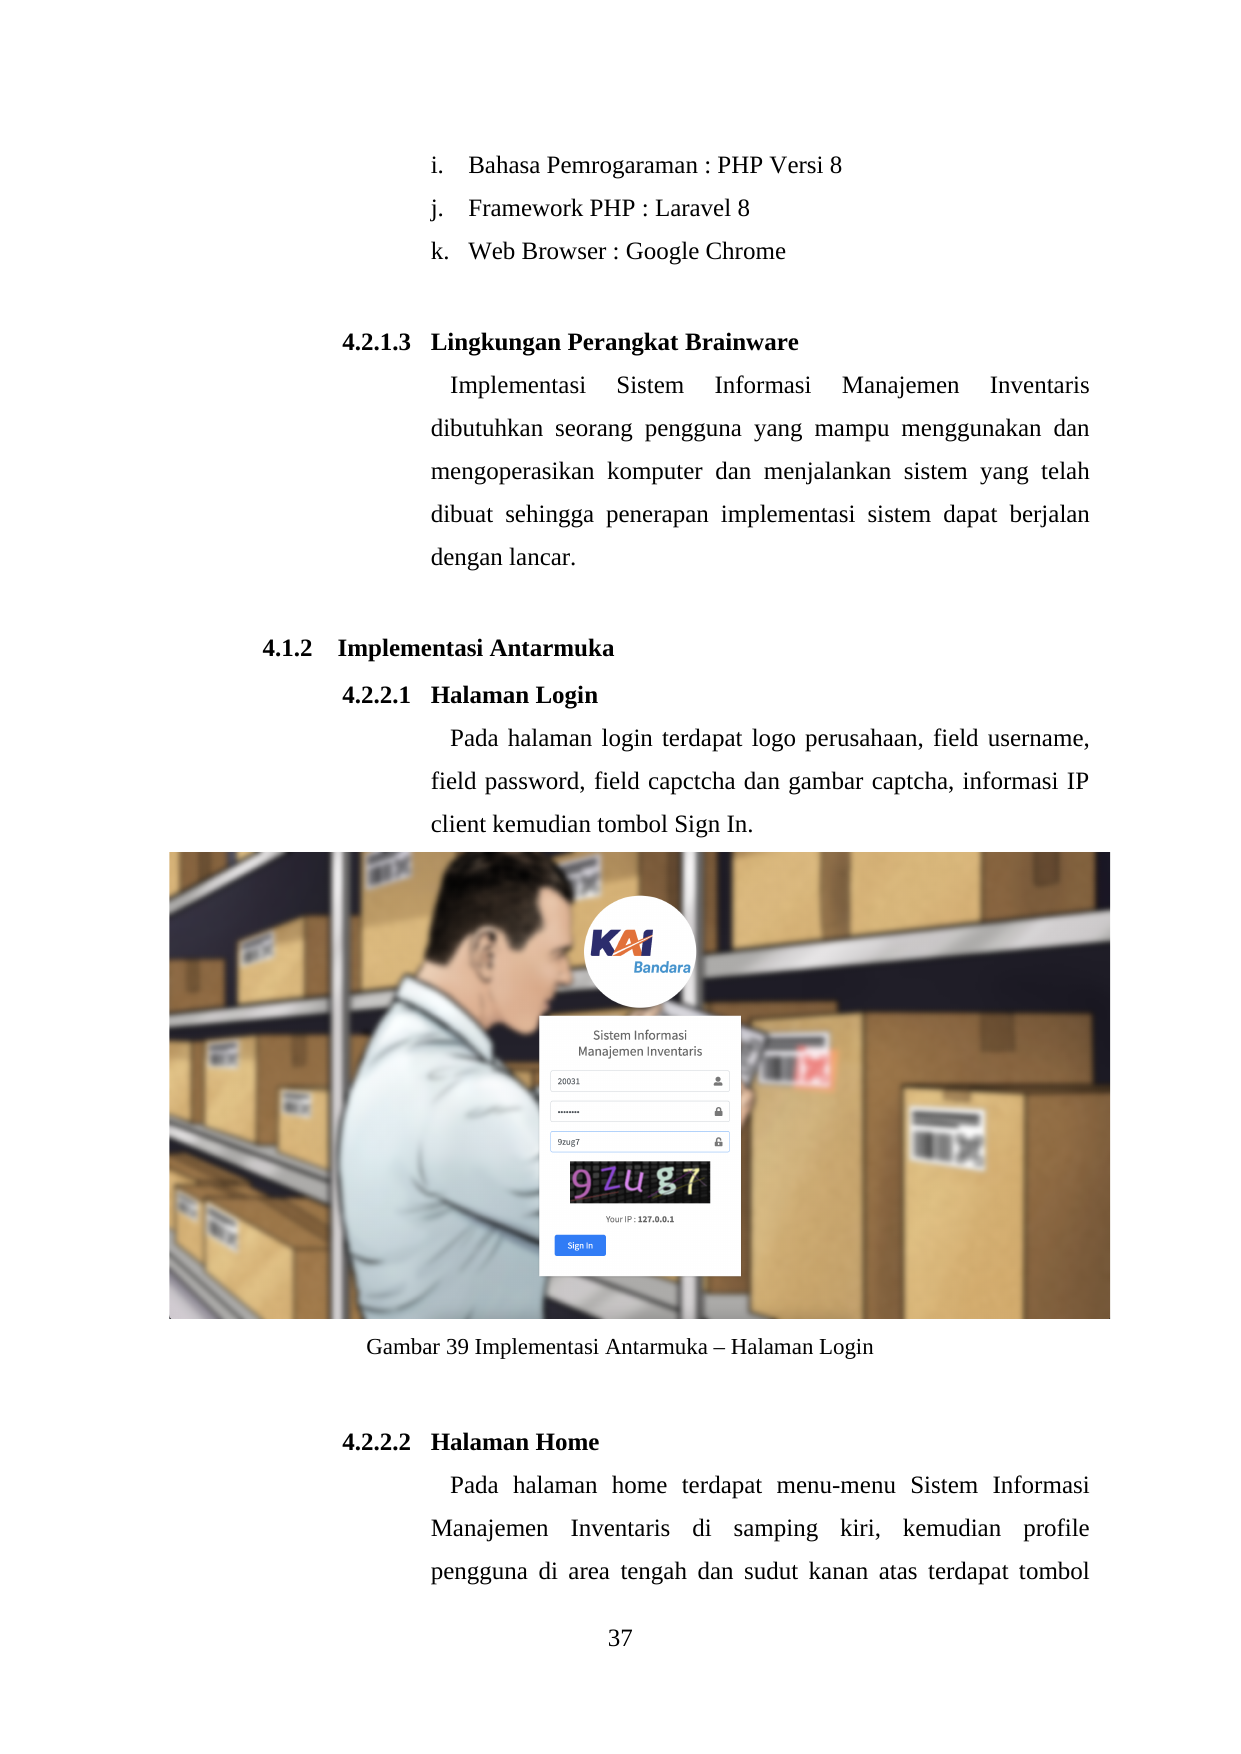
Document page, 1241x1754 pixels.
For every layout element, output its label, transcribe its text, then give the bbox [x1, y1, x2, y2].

subtitle Halaman Login [342, 680, 1090, 709]
picture [169, 852, 1111, 1319]
list Bahasa Pemrogaraman : PHP Versi 8 [431, 150, 1090, 179]
text Pada halaman login terdapat logo perusahaan, field username, field password, field capctcha dan gambar captcha, informasi IP client kemudian tombol Sign In. [431, 723, 1090, 838]
text Gambar 39 Implementasi Antarmuka – Halaman Login [150, 1333, 1090, 1360]
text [431, 1470, 1090, 1585]
subtitle Halaman Home [342, 1427, 1090, 1455]
list Framework PHP : Laravel 8 [431, 193, 1090, 222]
list Web Browser : Google Chrome [431, 236, 1090, 265]
subtitle Implementasi Antarmuka [262, 633, 1090, 661]
subtitle Lingkungan Perangkat Brainware [342, 327, 1090, 355]
text Implementasi Sistem Informasi Manajemen Inventaris dibutuhkan seorang pengguna yang mampu menggunakan dan mengoperasikan komputer dan menjalankan sistem yang telah dibuat sehingga penerapan implementasi sistem dapat berjalan dengan lancar. [431, 370, 1090, 571]
